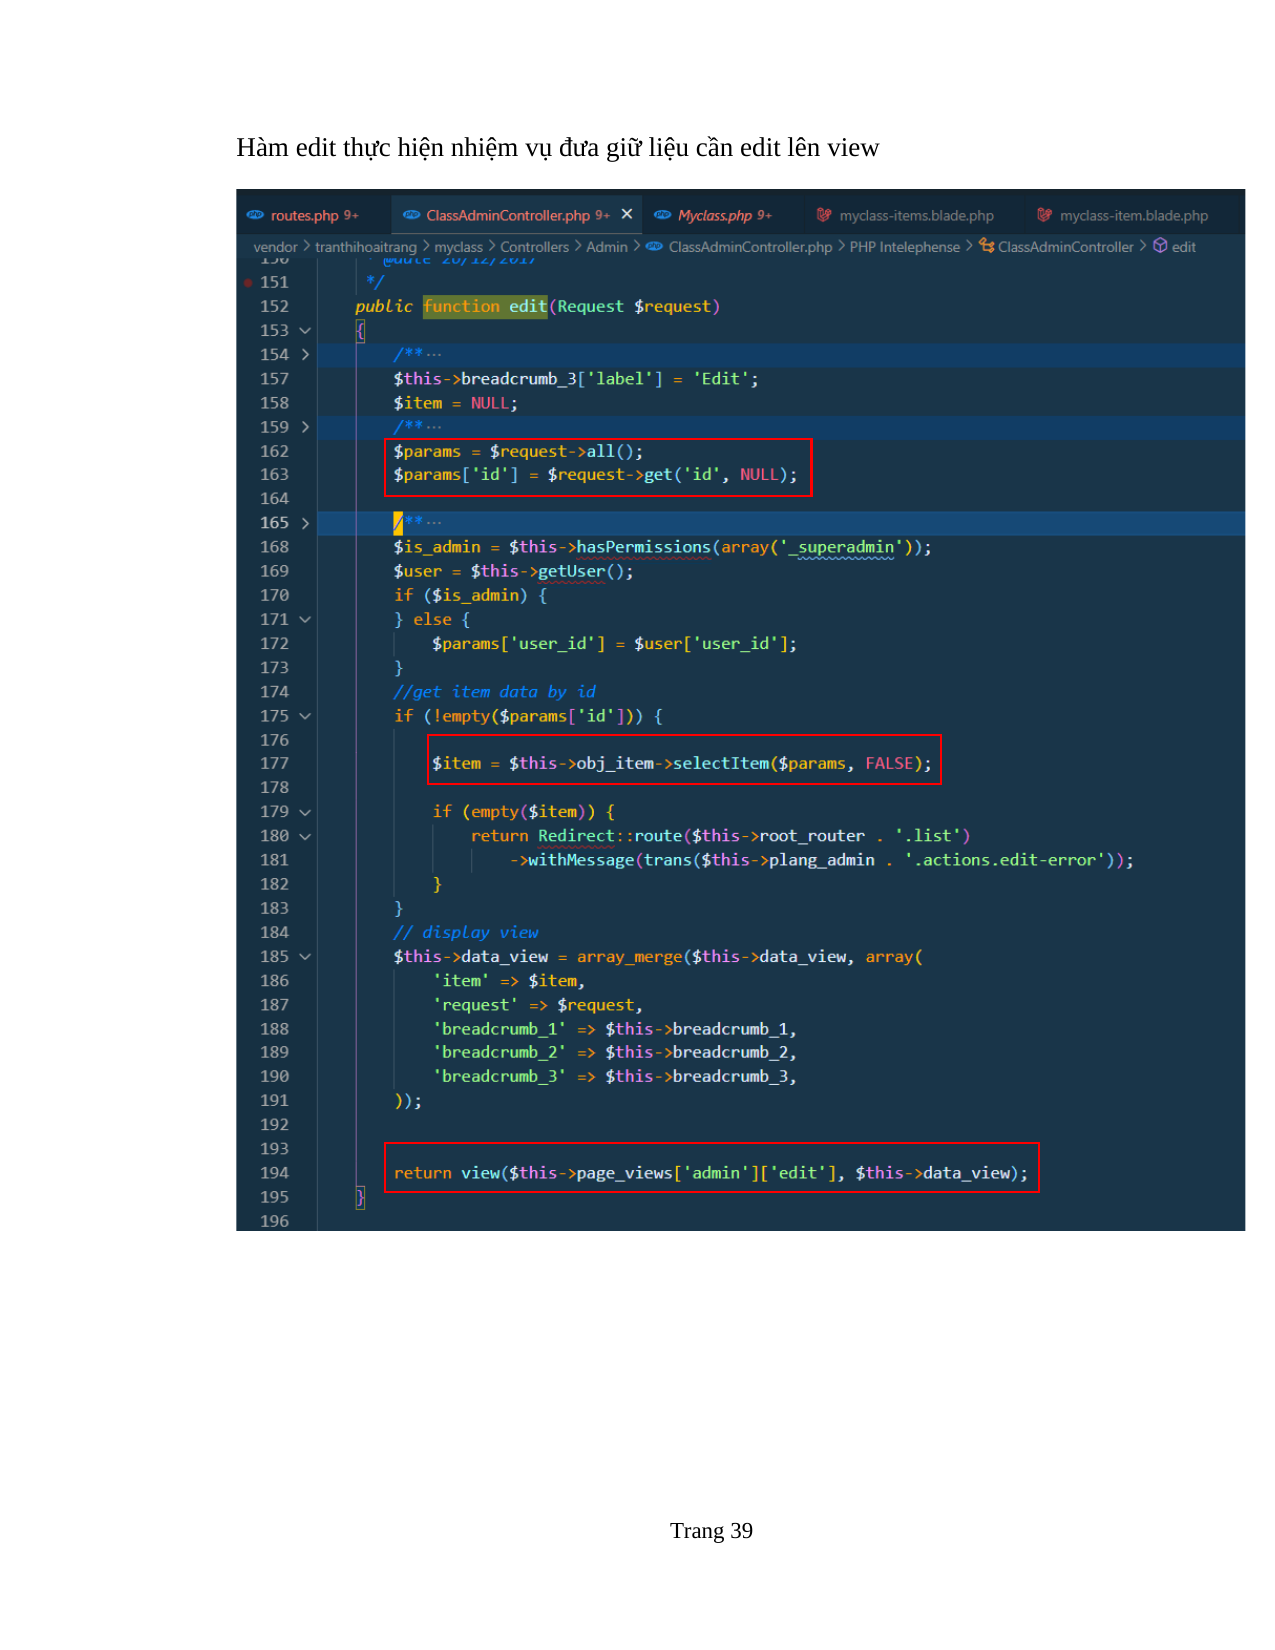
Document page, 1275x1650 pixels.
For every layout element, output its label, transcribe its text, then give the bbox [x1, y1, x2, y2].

picture [236, 189, 1246, 1231]
text Hàm edit thực hiện nhiệm vụ đưa giữ liệu cần edit lên view [177, 131, 1186, 162]
